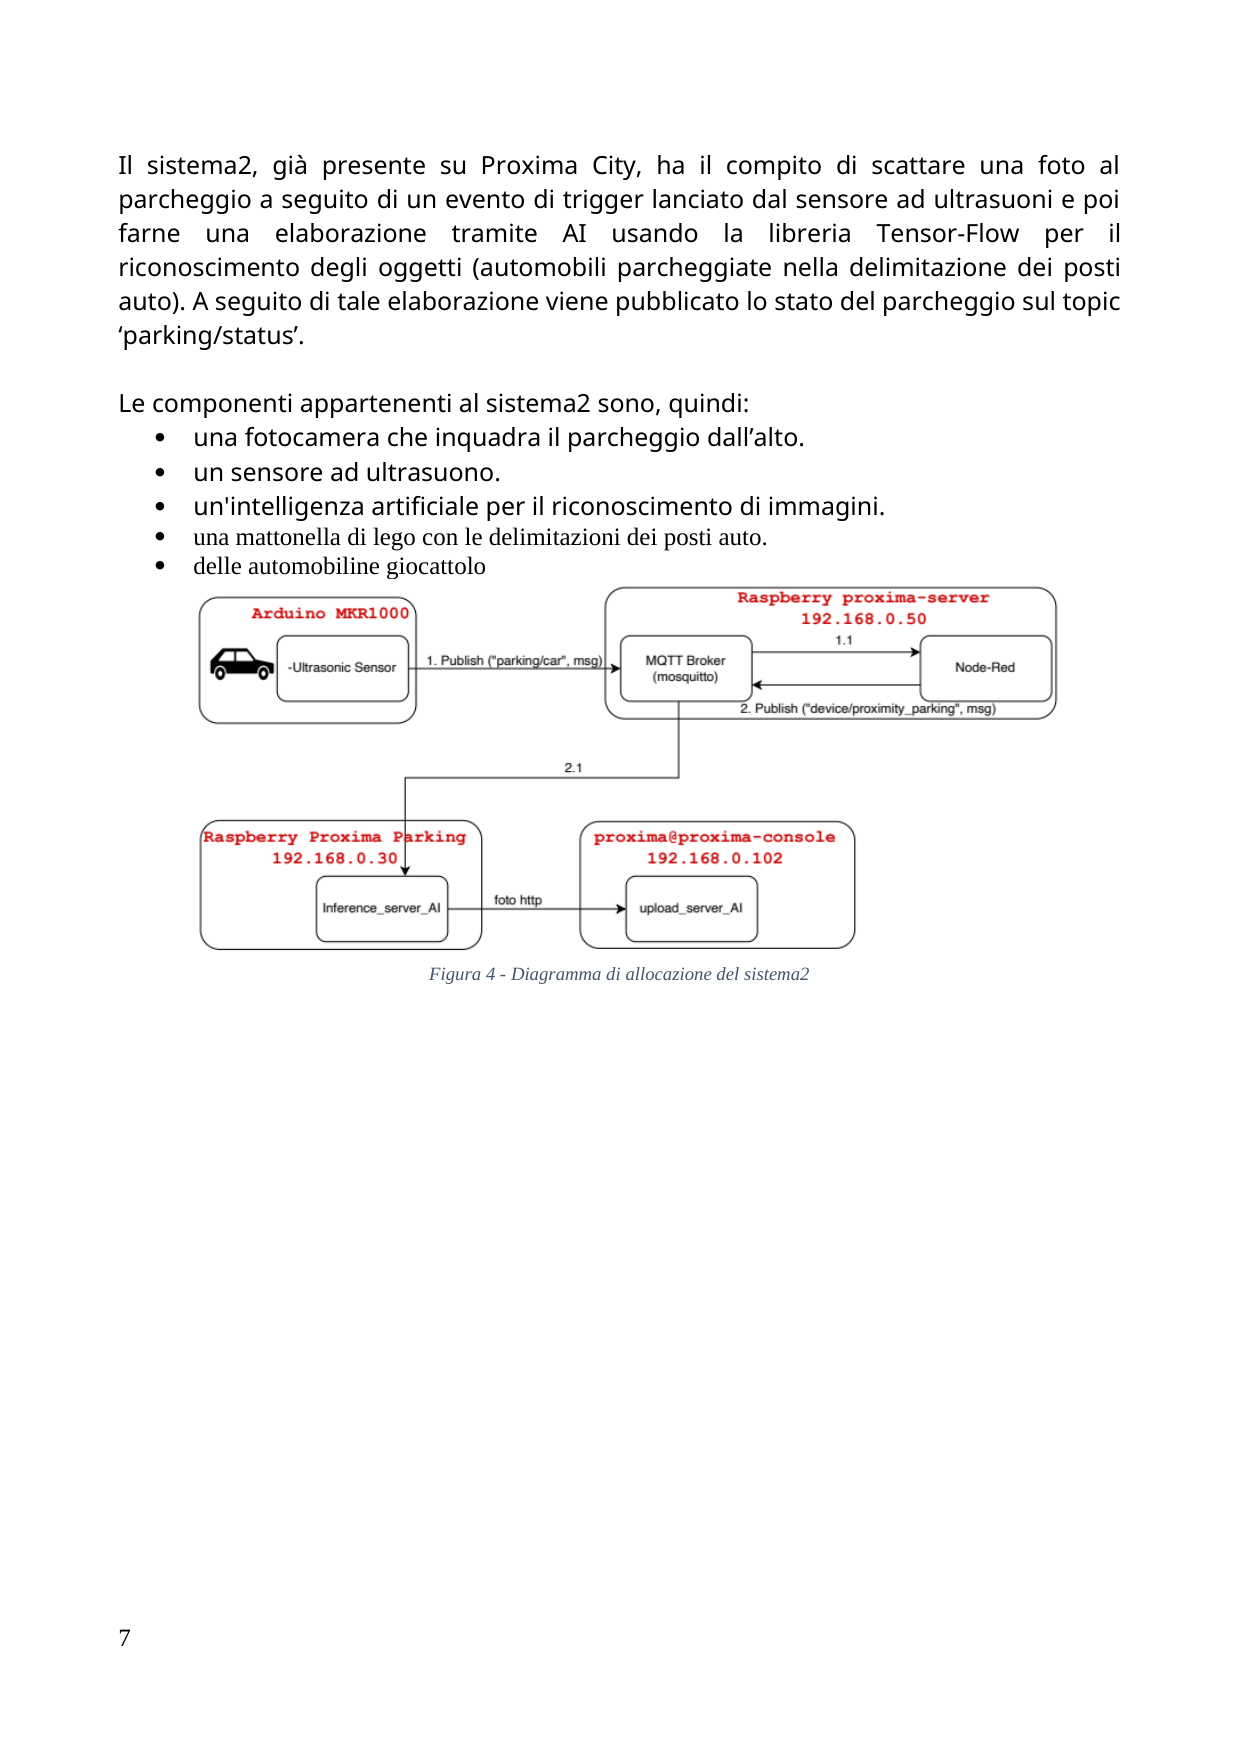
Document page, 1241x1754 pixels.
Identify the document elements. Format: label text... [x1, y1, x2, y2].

text Le componenti appartenenti al sistema2 sono, quindi: [118, 386, 1122, 420]
list una mattonella di lego con le delimitazioni dei posti auto. [156, 522, 1122, 551]
text Il sistema2, già presente su Proxima City, ha il compito di scattare una foto al parcheggio a seguito di un evento di trigger lanciato dal sensore ad ultrasuoni e poi farne una elaborazione tramite AI usando la libreria Tensor-Flow per il riconoscimento degli oggetti (automobili parcheggiate nella delimitazione dei posti auto). A seguito di tale elaborazione viene pubblicato lo stato del parcheggio sul topic ‘parking/status’. [118, 148, 1122, 352]
list delle automobiline giocattolo [156, 551, 1122, 580]
list una fotocamera che inquadra il parcheggio dall’alto. [156, 420, 1122, 454]
list un'intelligenza artificiale per il riconoscimento di immagini. [156, 488, 1122, 522]
list un sensore ad ultrasuono. [156, 454, 1122, 488]
